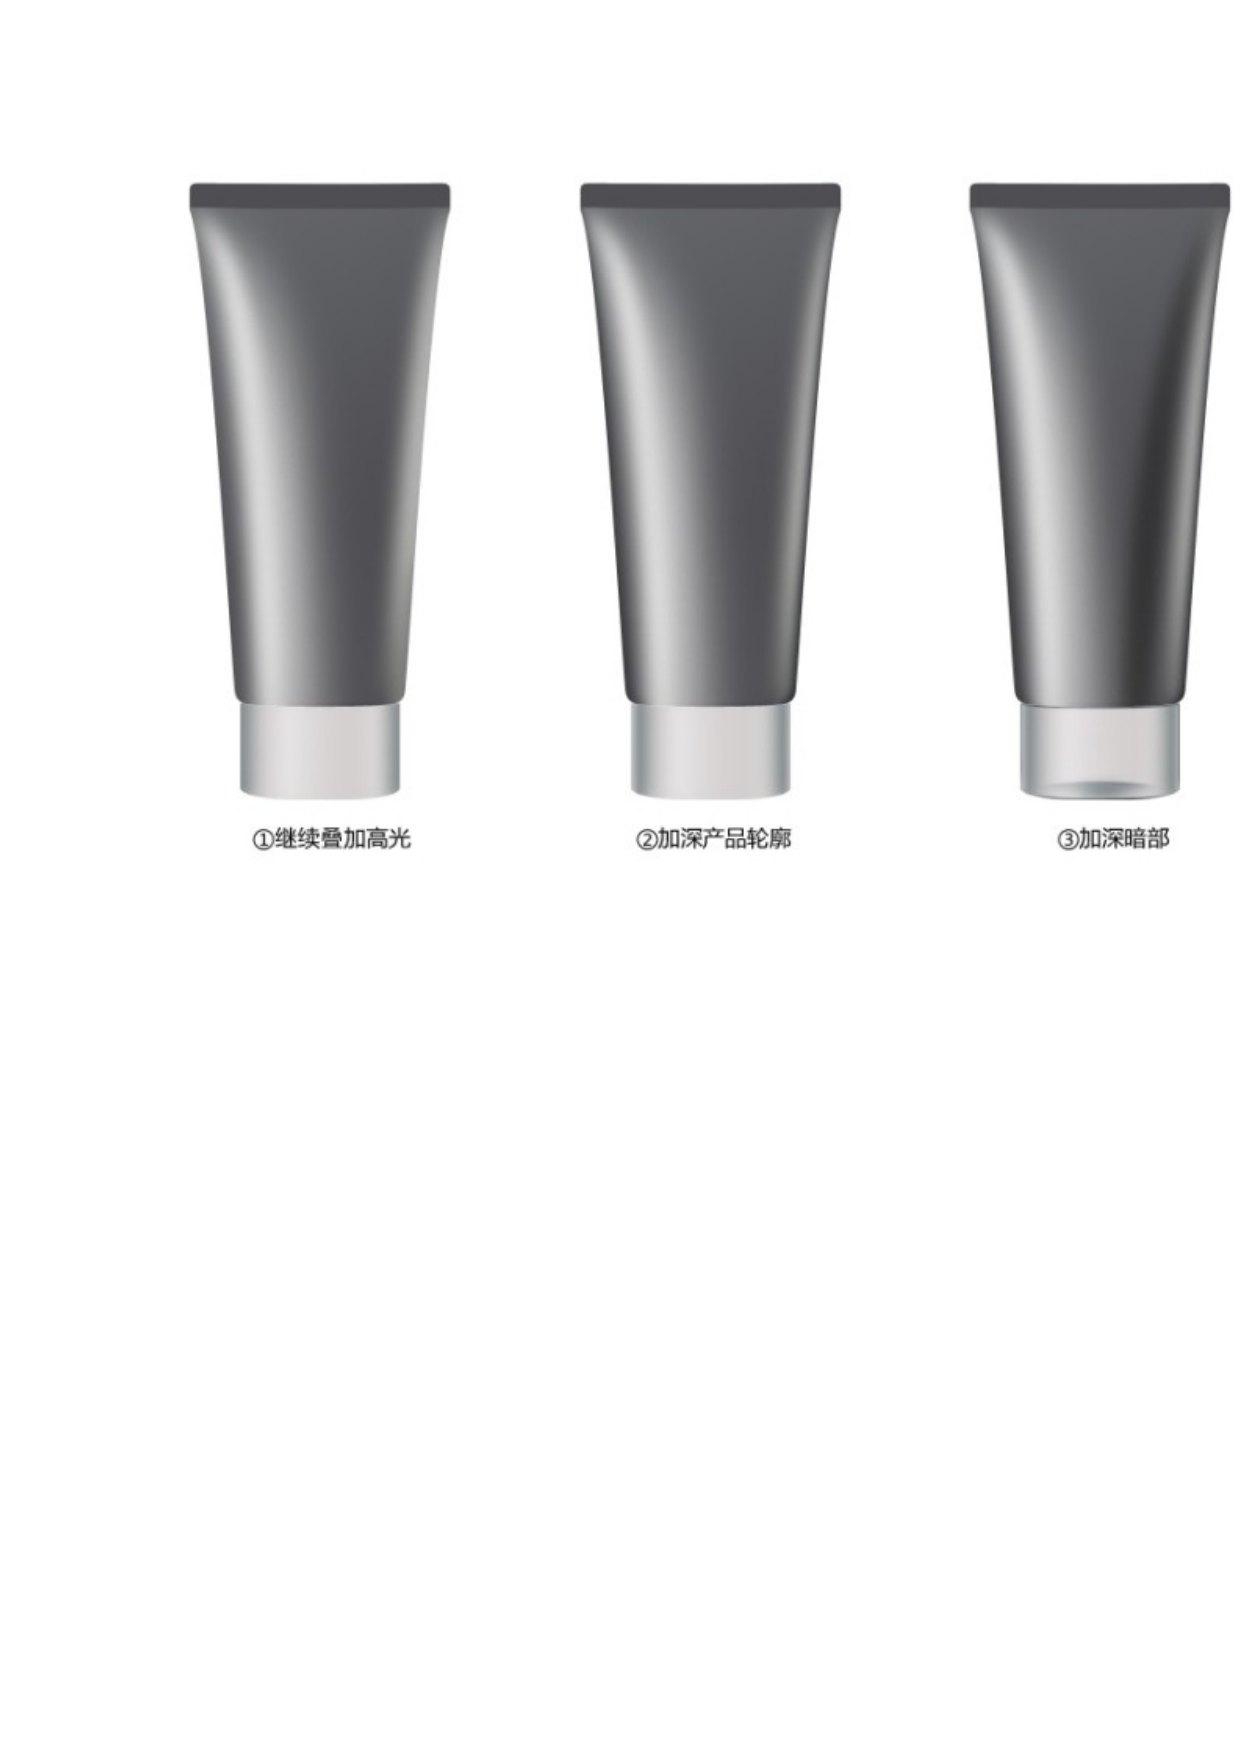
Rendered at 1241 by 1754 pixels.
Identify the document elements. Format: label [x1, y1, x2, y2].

picture [187, 162, 1235, 884]
